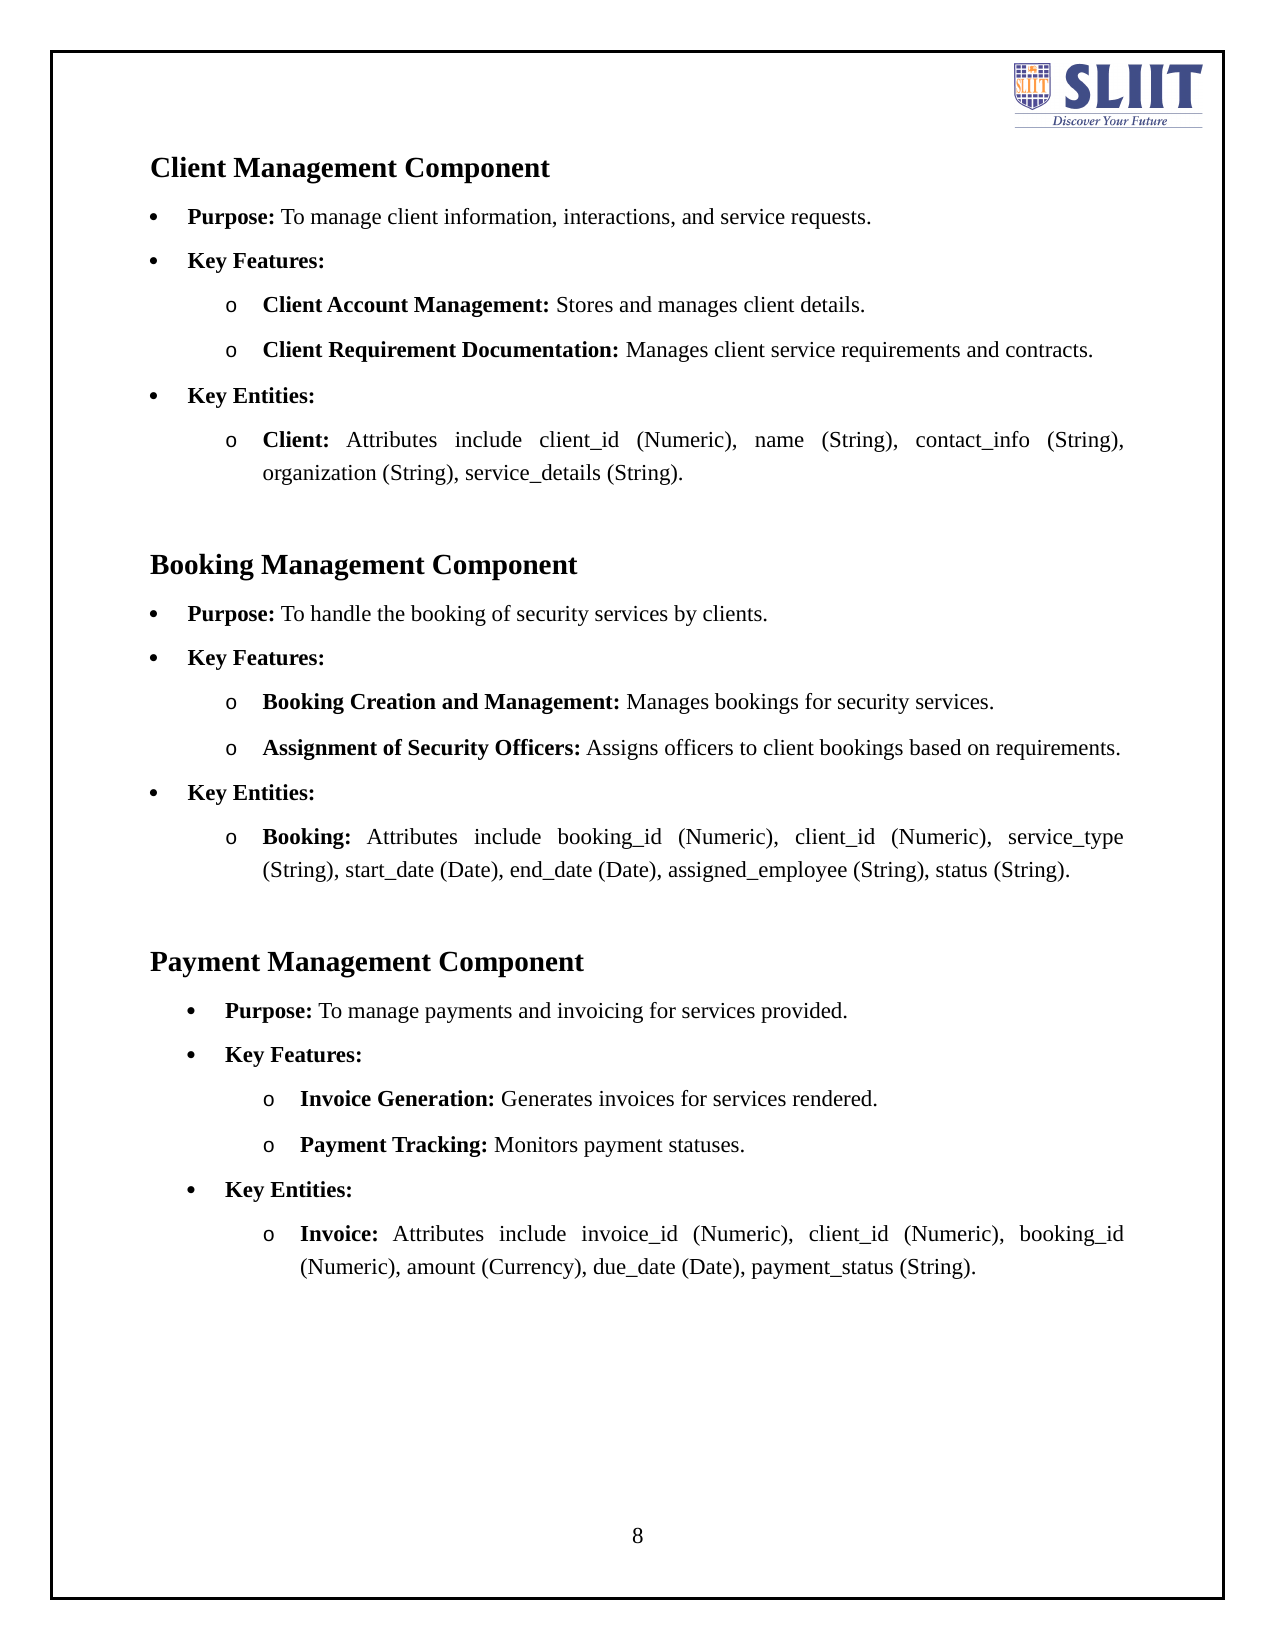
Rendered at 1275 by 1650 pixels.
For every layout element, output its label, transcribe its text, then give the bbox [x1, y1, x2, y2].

list Key Entities: [150, 779, 1125, 806]
list Purpose: To manage client information, interactions, and service requests. [150, 203, 1125, 229]
text Payment Management Component [150, 944, 1125, 978]
list Client: Attributes include client_id (Numeric), name (String), contact_info (String), organization (String), service_details (String). [225, 426, 1125, 485]
text Client Management Component [150, 150, 1125, 183]
list Invoice: Attributes include invoice_id (Numeric), client_id (Numeric), booking_id (Numeric), amount (Currency), due_date (Date), payment_status (String). [262, 1220, 1125, 1279]
list Key Features: [187, 1041, 1125, 1067]
list Purpose: To handle the booking of security services by clients. [150, 600, 1125, 626]
list Purpose: To manage payments and invoicing for services provided. [187, 997, 1125, 1023]
list Key Features: [150, 644, 1125, 670]
list Assignment of Security Officers: Assigns officers to client bookings based on requirements. [225, 733, 1125, 761]
list Invoice Generation: Generates invoices for services rendered. [262, 1085, 1125, 1113]
list Booking Creation and Management: Manages bookings for security services. [225, 688, 1125, 716]
picture [1014, 63, 1203, 128]
list Booking: Attributes include booking_id (Numeric), client_id (Numeric), service_type (String), start_date (Date), end_date (Date), assigned_employee (String), status (String). [225, 823, 1125, 882]
list Key Entities: [150, 382, 1125, 408]
list Key Features: [150, 247, 1125, 273]
text Booking Management Component [150, 547, 1125, 581]
list Client Requirement Documentation: Manages client service requirements and contracts. [225, 336, 1125, 364]
list Key Entities: [187, 1176, 1125, 1203]
list Payment Tracking: Monitors payment statuses. [262, 1131, 1125, 1158]
list Client Account Management: Stores and manages client details. [225, 291, 1125, 318]
